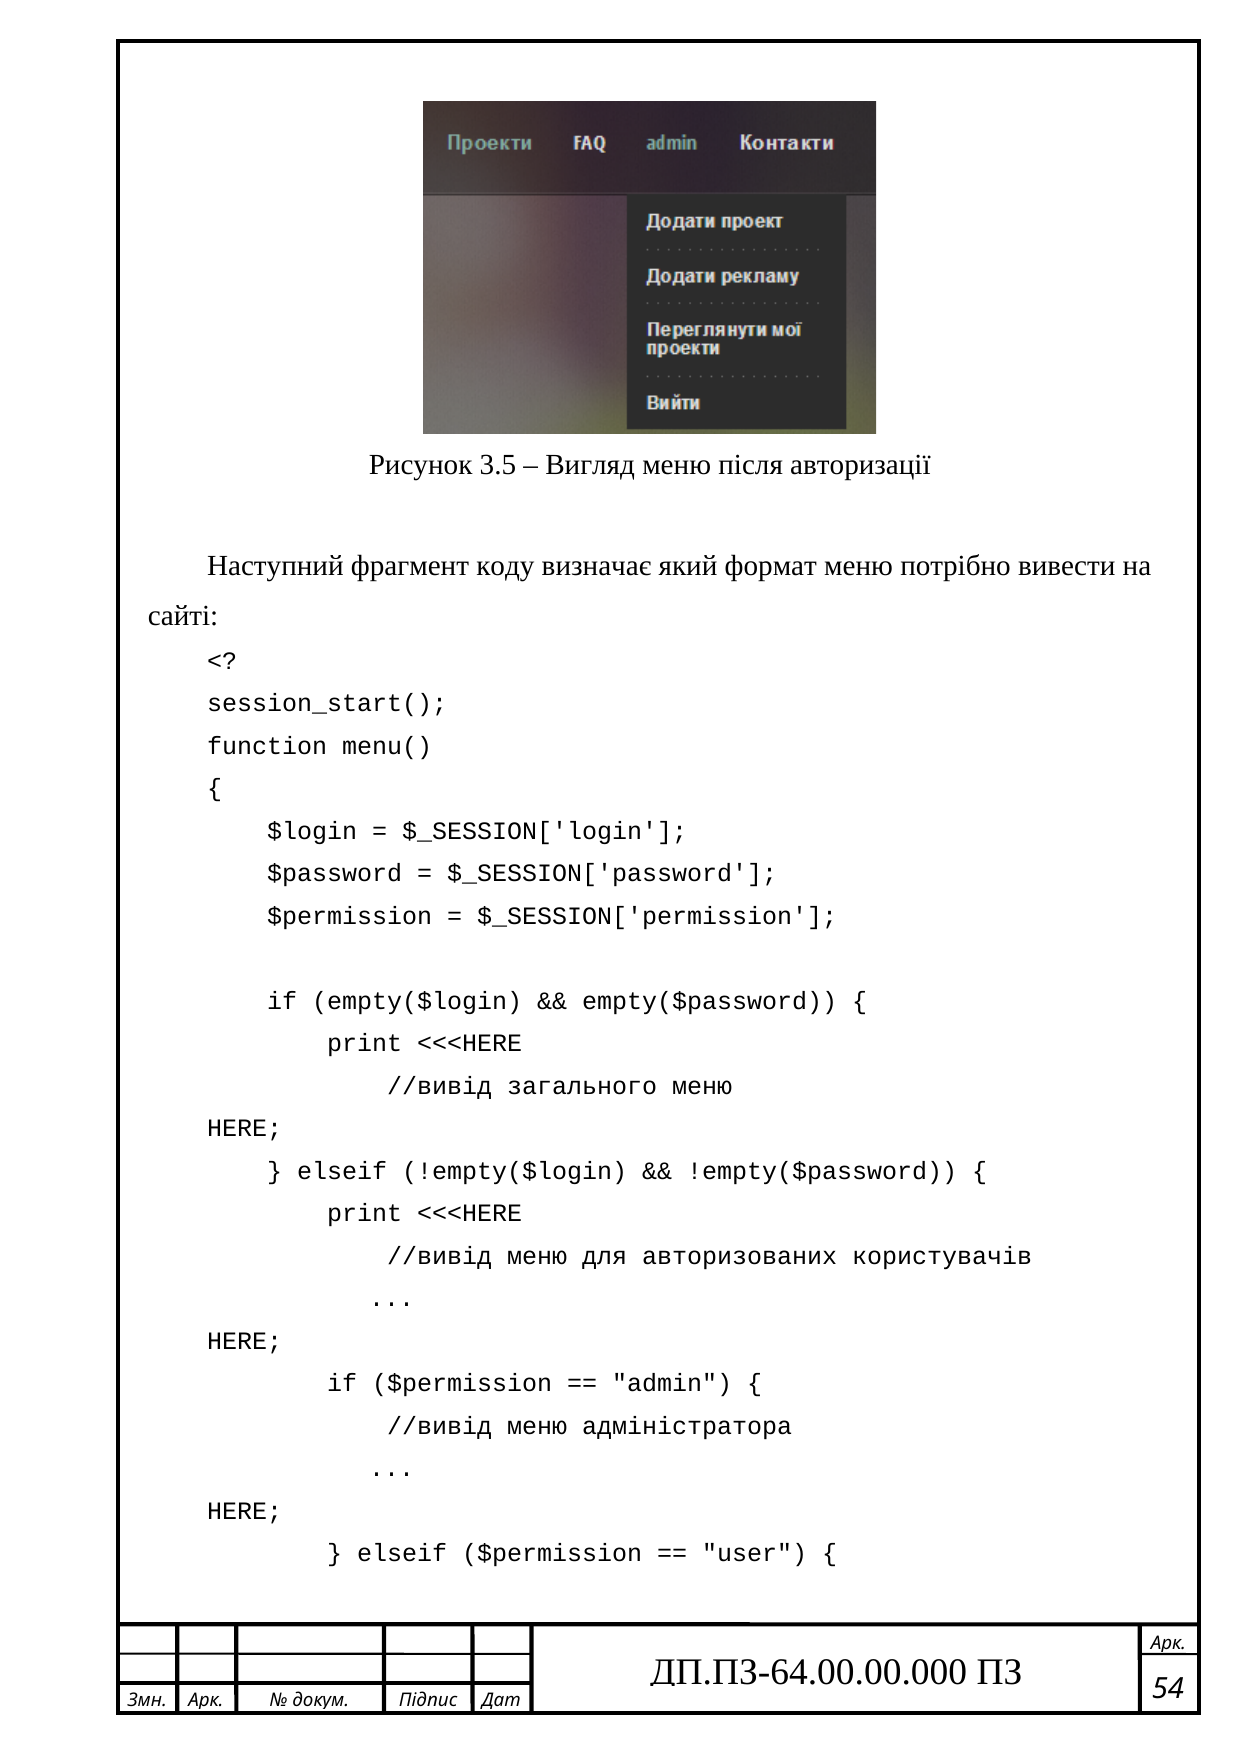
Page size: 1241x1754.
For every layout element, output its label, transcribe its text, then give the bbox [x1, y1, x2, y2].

text if (empty($login) && empty($password)) { [148, 988, 1152, 1017]
text ... [148, 1286, 1152, 1314]
text print <<<HERE [148, 1031, 1152, 1059]
text } elseif (!empty($login) && !empty($password)) { [148, 1158, 1152, 1187]
text print <<<HERE [148, 1201, 1152, 1229]
text //вивід меню адміністратора [148, 1413, 1152, 1442]
text HERE; [148, 1498, 1152, 1527]
text $permission = $_SESSION['permission']; [148, 903, 1152, 932]
text session_start(); [148, 691, 1152, 719]
text if ($permission == "admin") { [148, 1371, 1152, 1399]
text $login = $_SESSION['login']; [148, 818, 1152, 847]
text $password = $_SESSION['password']; [148, 861, 1152, 889]
picture [423, 101, 877, 434]
text HERE; [148, 1116, 1152, 1144]
text ... [148, 1456, 1152, 1484]
text //вивід загального меню [148, 1073, 1152, 1102]
text HERE; [148, 1328, 1152, 1357]
text { [148, 776, 1152, 804]
text Рисунок 3.5 – Вигляд меню після авторизації [148, 447, 1152, 481]
text } elseif ($permission == "user") { [148, 1541, 1152, 1569]
text function menu() [148, 733, 1152, 762]
text Наступний фрагмент коду визначає який формат меню потрібно вивести на сайті: [148, 548, 1152, 632]
text //вивід меню для авторизованих користувачів [148, 1243, 1152, 1272]
text <? [148, 648, 1152, 677]
